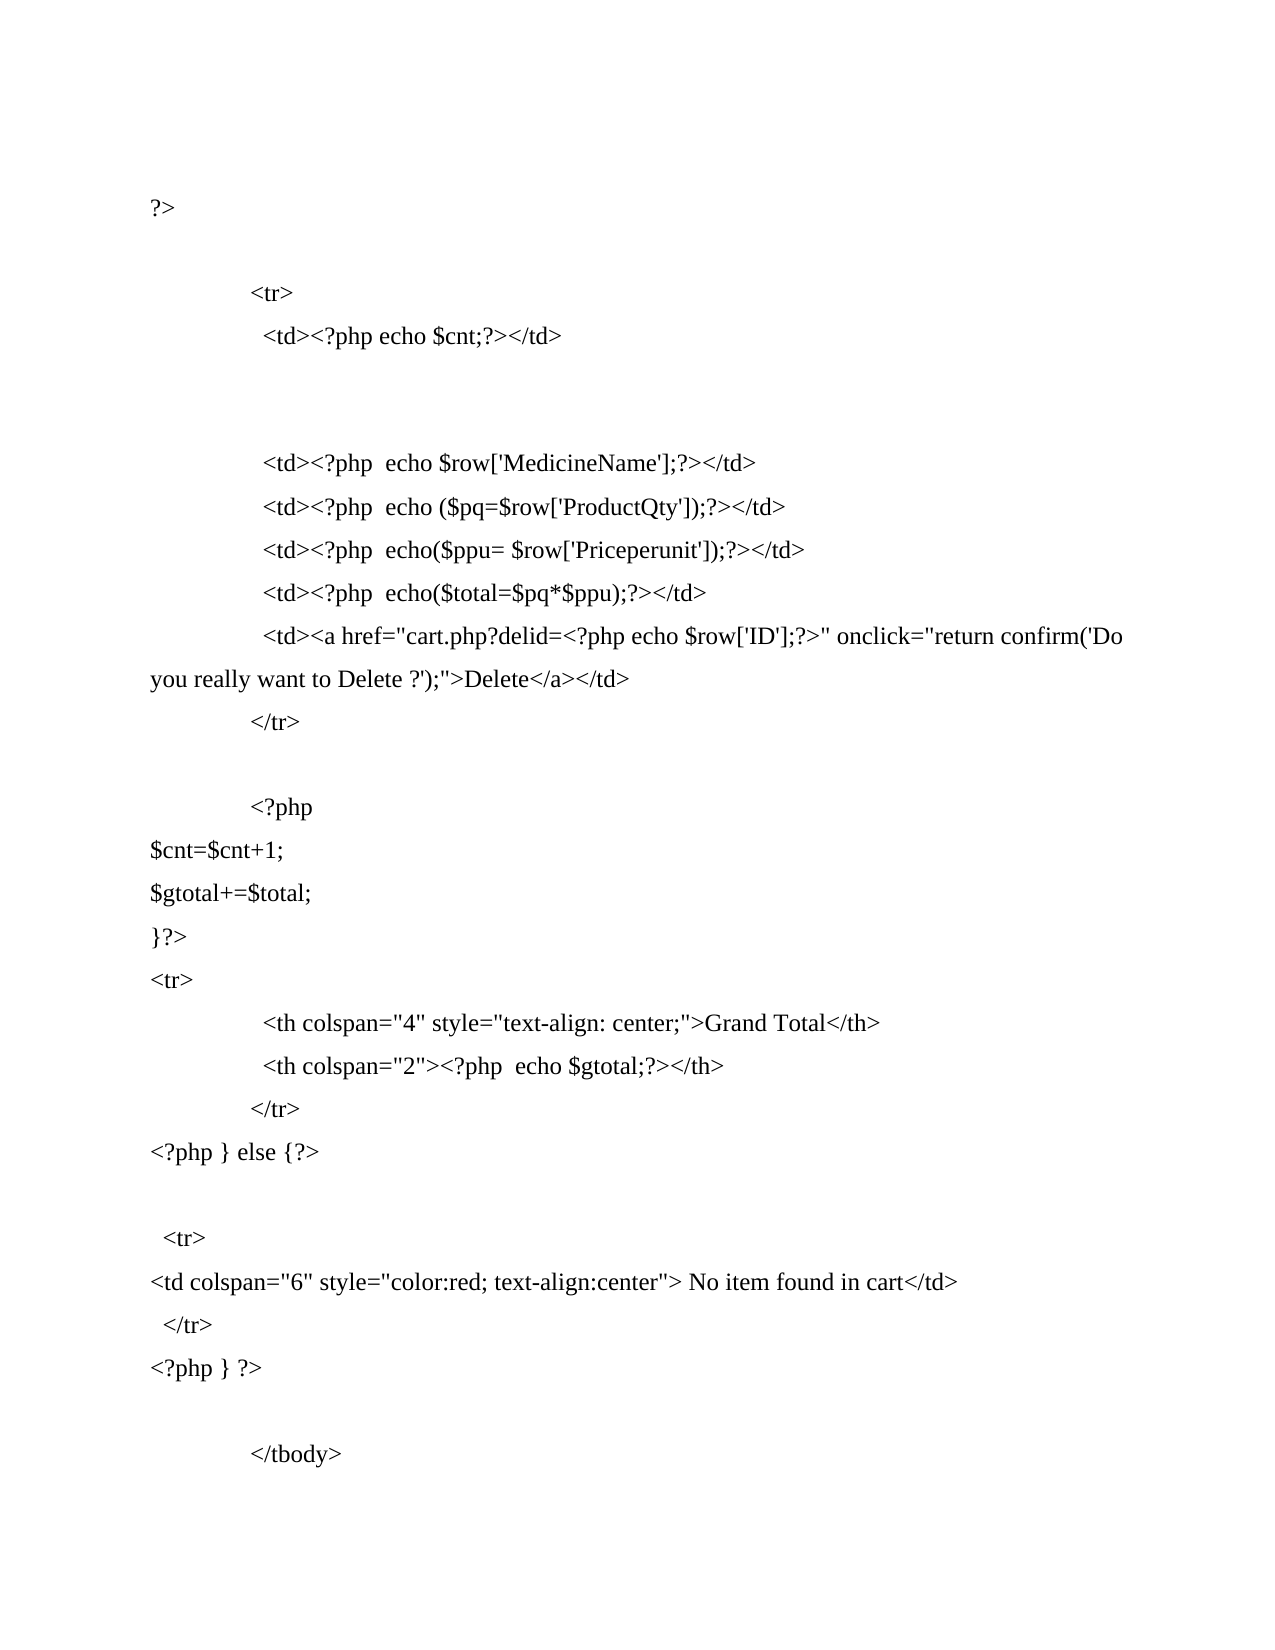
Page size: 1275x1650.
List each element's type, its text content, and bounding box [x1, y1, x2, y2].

text </tr> [150, 1094, 1125, 1123]
text <?php } ?> [150, 1353, 1125, 1382]
text <td><?php echo $row['MedicineName'];?></td> [150, 448, 1125, 477]
text </tr> [150, 707, 1125, 736]
text <tr> [150, 1223, 1125, 1252]
text <tr> [150, 278, 1125, 307]
text <th colspan="2"><?php echo $gtotal;?></th> [150, 1051, 1125, 1080]
text }?> [150, 922, 1125, 950]
text <td><a href="cart.php?delid=<?php echo $row['ID'];?>" onclick="return confirm('Do you really want to Delete ?');">Delete</a></td> [150, 621, 1125, 693]
text <td><?php echo ($pq=$row['ProductQty']);?></td> [150, 492, 1125, 520]
text <?php [150, 792, 1125, 821]
text <td><?php echo($ppu= $row['Priceperunit']);?></td> [150, 535, 1125, 563]
text <?php } else {?> [150, 1137, 1125, 1166]
text <td><?php echo $cnt;?></td> [150, 321, 1125, 350]
text <th colspan="4" style="text-align: center;">Grand Total</th> [150, 1008, 1125, 1037]
text </tr> [150, 1310, 1125, 1338]
text ?> [150, 193, 1125, 222]
text <td><?php echo($total=$pq*$ppu);?></td> [150, 578, 1125, 607]
text $gtotal+=$total; [150, 878, 1125, 907]
text <tr> [150, 965, 1125, 993]
text </tbody> [150, 1439, 1125, 1468]
text <td colspan="6" style="color:red; text-align:center"> No item found in cart</td> [150, 1267, 1125, 1295]
text $cnt=$cnt+1; [150, 835, 1125, 864]
